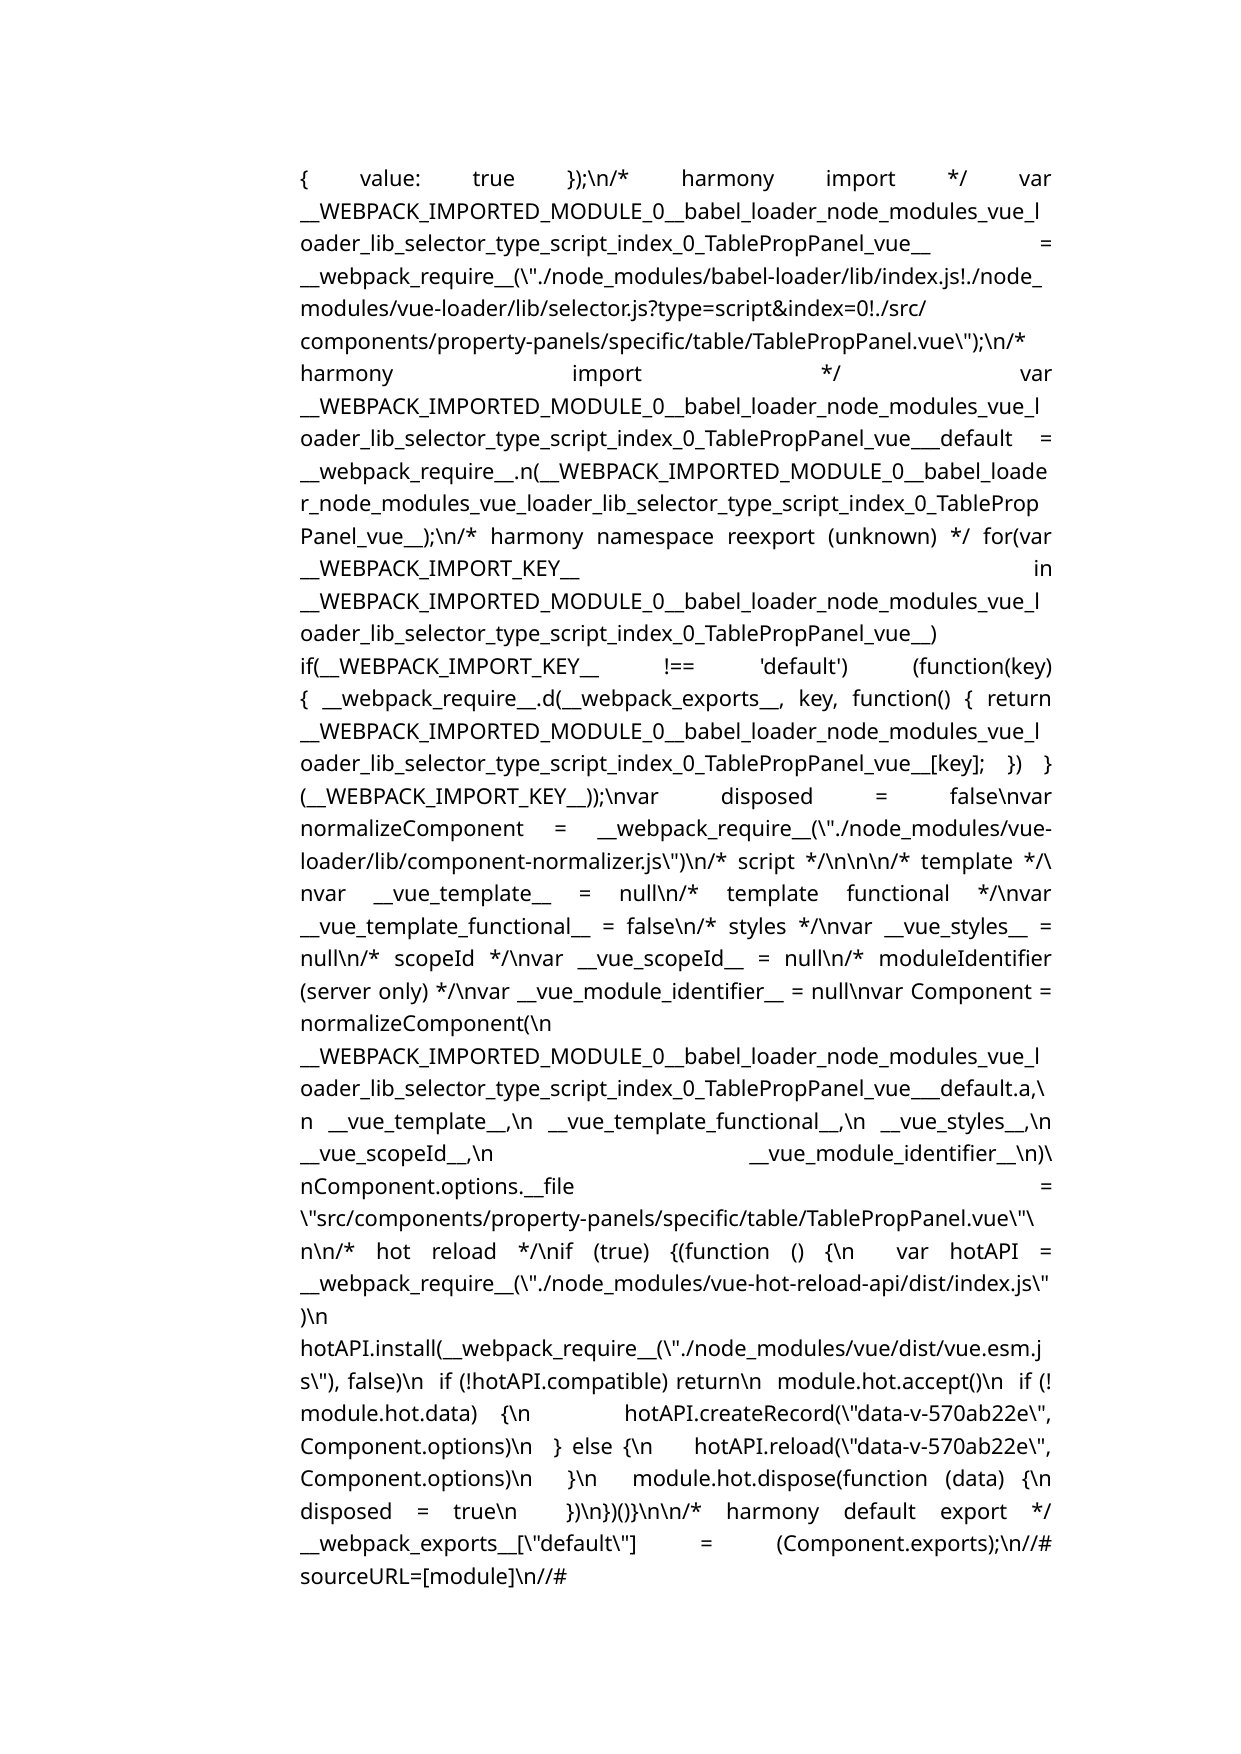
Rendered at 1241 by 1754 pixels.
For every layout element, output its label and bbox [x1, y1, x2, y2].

list [300, 162, 1053, 1592]
